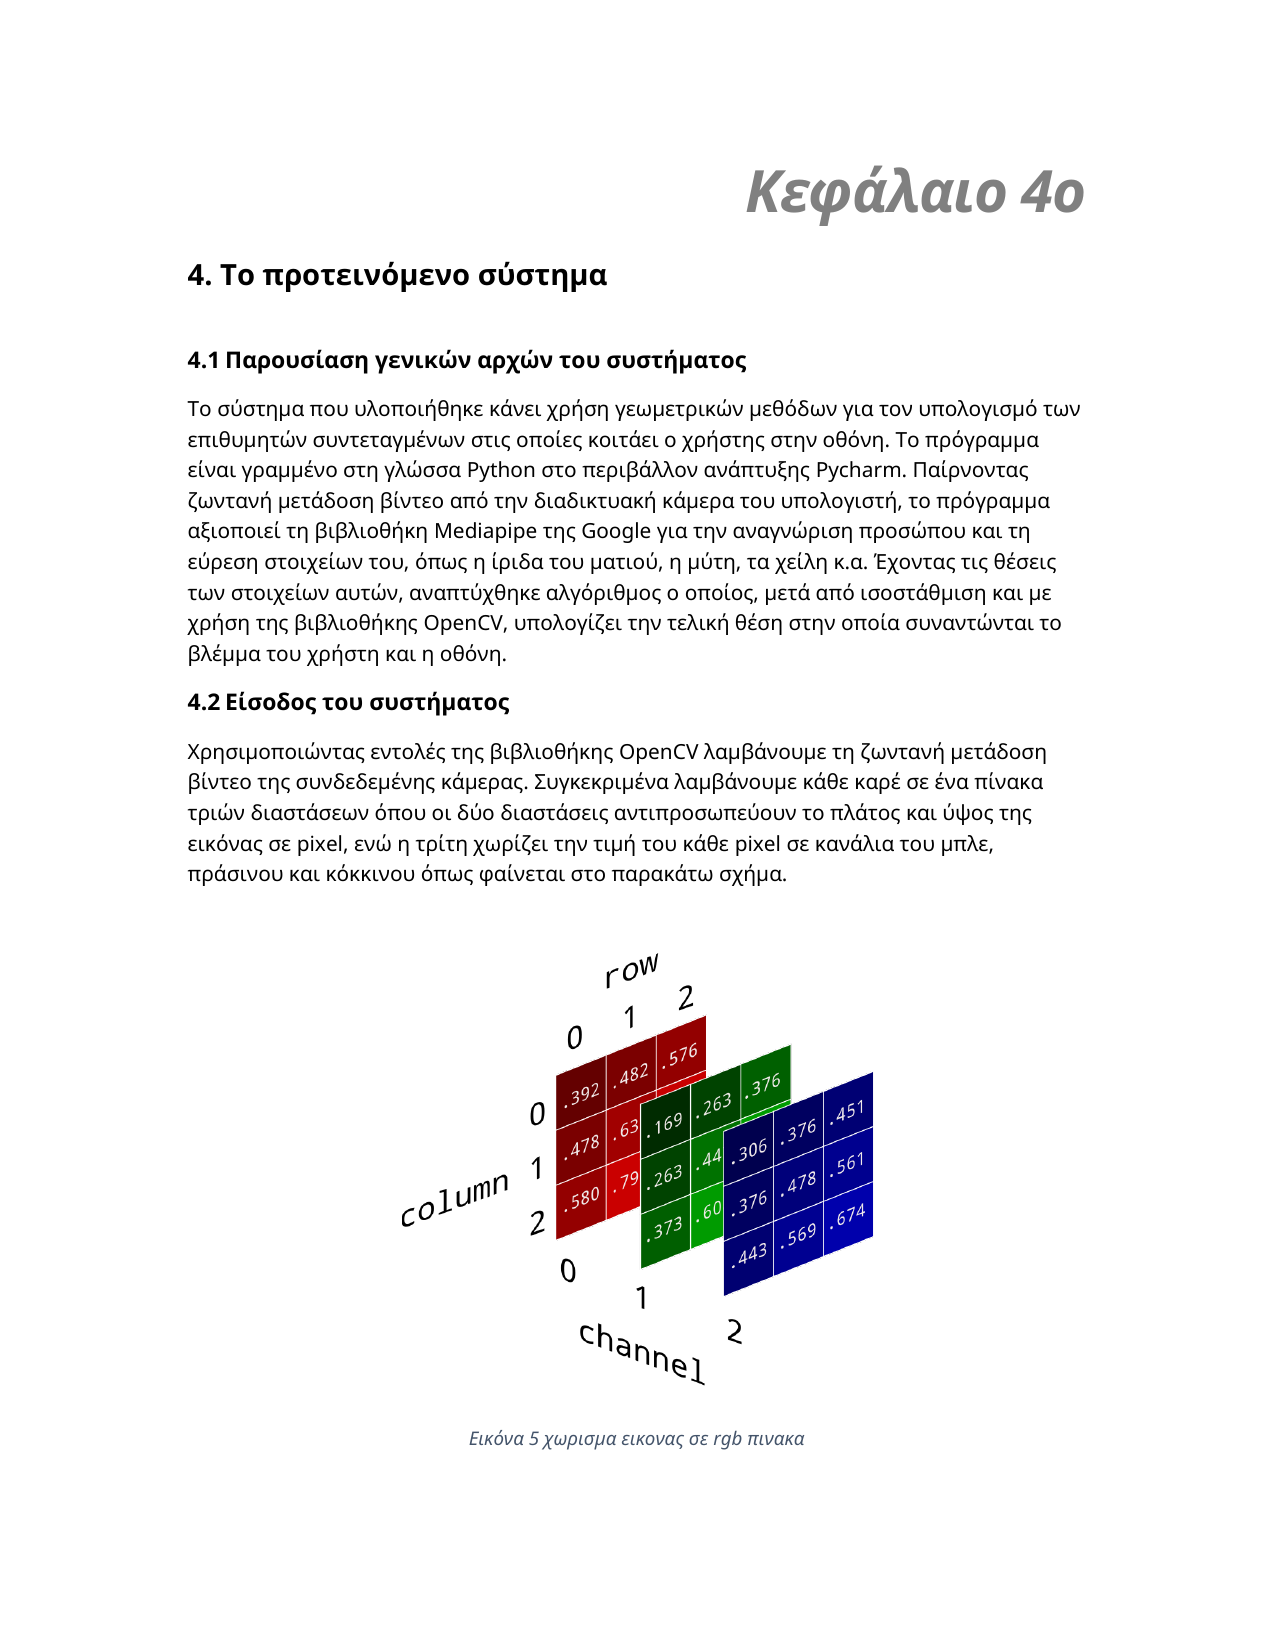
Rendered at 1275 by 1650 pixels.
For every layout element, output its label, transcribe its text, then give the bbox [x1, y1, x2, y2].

text Το σύστημα που υλοποιήθηκε κάνει χρήση γεωμετρικών μεθόδων για τον υπολογισμό των επιθυμητών συντεταγμένων στις οποίες κοιτάει ο χρήστης στην οθόνη. Το πρόγραμμα είναι γραμμένο στη γλώσσα Python στο περιβάλλον ανάπτυξης Pycharm. Παίρνοντας ζωντανή μετάδοση βίντεο από την διαδικτυακή κάμερα του υπολογιστή, το πρόγραμμα αξιοποιεί τη βιβλιοθήκη Mediapipe της Google για την αναγνώριση προσώπου και τη εύρεση στοιχείων του, όπως η ίριδα του ματιού, η μύτη, τα χείλη κ.α. Έχοντας τις θέσεις των στοιχείων αυτών, αναπτύχθηκε αλγόριθμος ο οποίος, μετά από ισοστάθμιση και με χρήση της βιβλιοθήκης OpenCV, υπολογίζει την τελική θέση στην οποία συναντώνται το βλέμμα του χρήστη και η οθόνη. [187, 394, 1087, 667]
text Χρησιμοποιώντας εντολές της βιβλιοθήκης OpenCV λαμβάνουμε τη ζωντανή μετάδοση βίντεο της συνδεδεμένης κάμερας. Συγκεκριμένα λαμβάνουμε κάθε καρέ σε ένα πίνακα τριών διαστάσεων όπου οι δύο διαστάσεις αντιπροσωπεύουν το πλάτος και ύψος της εικόνας σε pixel, ενώ η τρίτη χωρίζει την τιμή του κάθε pixel σε κανάλια του μπλε, πράσινου και κόκκινου όπως φαίνεται στο παρακάτω σχήμα. [187, 737, 1087, 888]
subtitle Παρουσίαση γενικών αρχών του συστήματος [187, 344, 1087, 375]
title Κεφάλαιο 4ο [225, 150, 1087, 229]
subtitle Είσοδος του συστήματος [187, 686, 1087, 718]
text Εικόνα 5 χωρισμα εικονας σε rgb πινακα [187, 1425, 1087, 1450]
picture [402, 953, 874, 1406]
subtitle 4. Το προτεινόμενο σύστημα [187, 254, 1087, 294]
